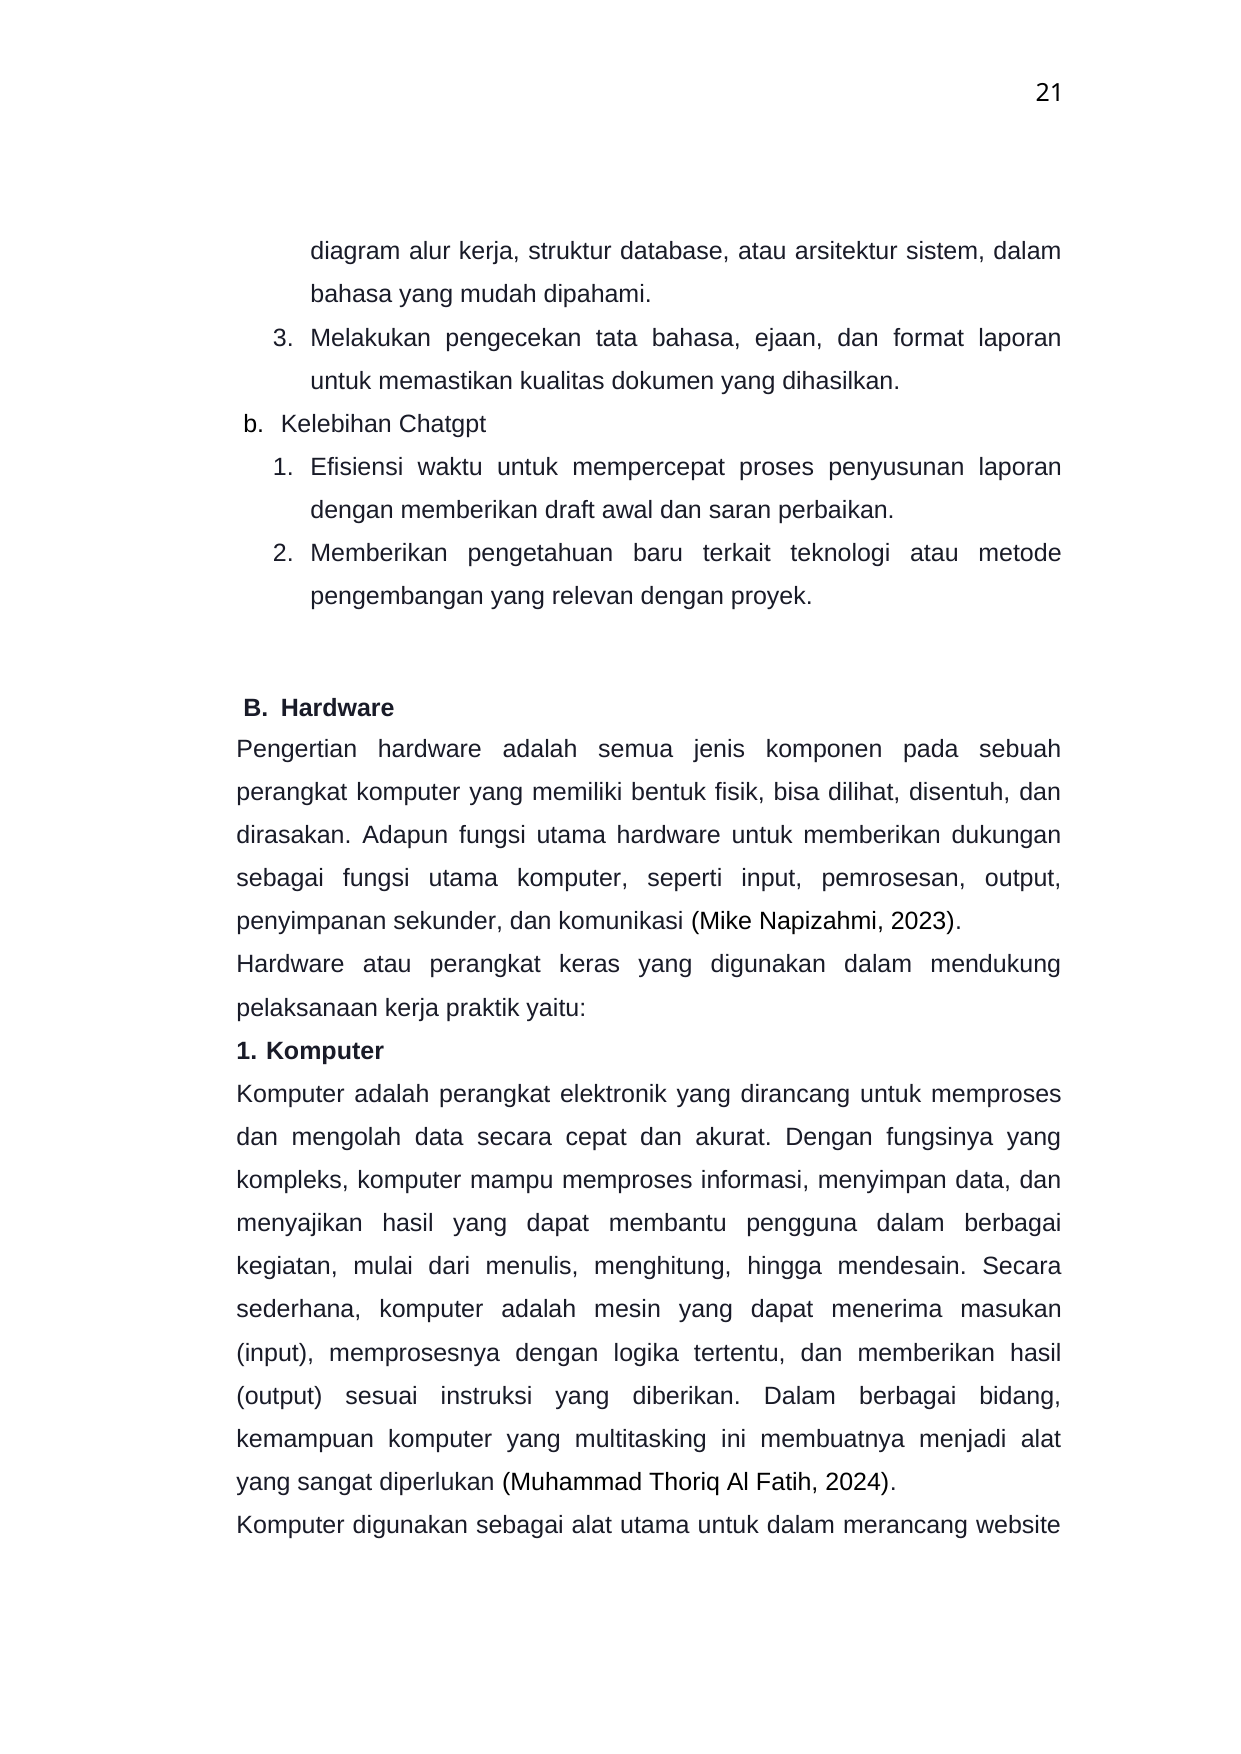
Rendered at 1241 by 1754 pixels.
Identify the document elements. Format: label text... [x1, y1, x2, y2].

list Komputer [236, 1036, 1063, 1064]
list Efisiensi waktu untuk mempercepat proses penyusunan laporan dengan memberikan draft awal dan saran perbaikan. [273, 452, 1063, 524]
subtitle Hardware [243, 692, 1063, 721]
text Hardware atau perangkat keras yang digunakan dalam mendukung pelaksanaan kerja praktik yaitu: [236, 949, 1063, 1021]
list Melakukan pengecekan tata bahasa, ejaan, dan format laporan untuk memastikan kualitas dokumen yang dihasilkan. [273, 322, 1063, 394]
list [273, 236, 1063, 308]
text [236, 1510, 1063, 1539]
list Memberikan pengetahuan baru terkait teknologi atau metode pengembangan yang relevan dengan proyek. [273, 538, 1063, 610]
list Kelebihan Chatgpt [243, 409, 1063, 437]
text Komputer adalah perangkat elektronik yang dirancang untuk memproses dan mengolah data secara cepat dan akurat. Dengan fungsinya yang kompleks, komputer mampu memproses informasi, menyimpan data, dan menyajikan hasil yang dapat membantu pengguna dalam berbagai kegiatan, mulai dari menulis, menghitung, hingga mendesain. Secara sederhana, komputer adalah mesin yang dapat menerima masukan (input), memprosesnya dengan logika tertentu, dan memberikan hasil (output) sesuai instruksi yang diberikan. Dalam berbagai bidang, kemampuan komputer yang multitasking ini membuatnya menjadi alat yang sangat diperlukan . [236, 1079, 1063, 1496]
text Pengertian hardware adalah semua jenis komponen pada sebuah perangkat komputer yang memiliki bentuk fisik, bisa dilihat, disentuh, dan dirasakan. Adapun fungsi utama hardware untuk memberikan dukungan sebagai fungsi utama komputer, seperti input, pemrosesan, output, penyimpanan sekunder, dan komunikasi . [236, 734, 1063, 935]
